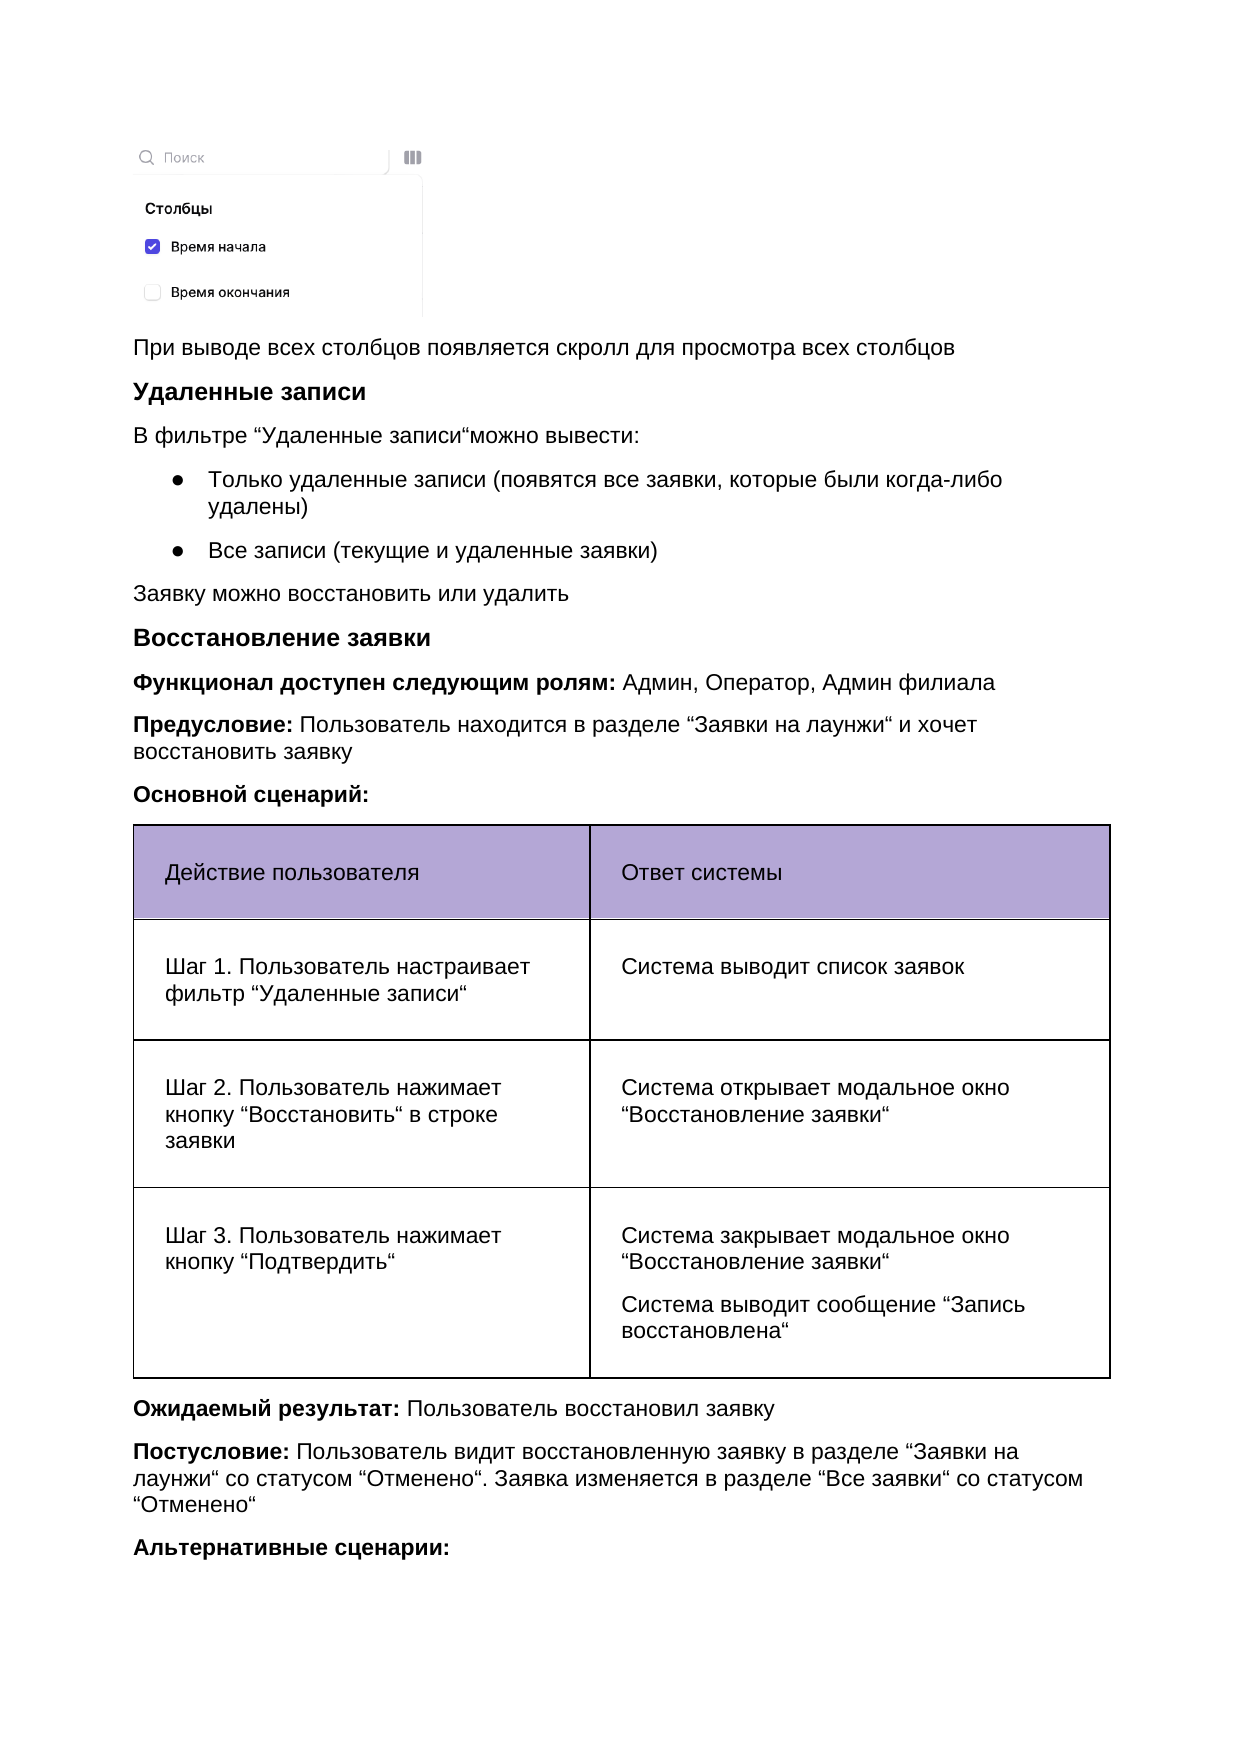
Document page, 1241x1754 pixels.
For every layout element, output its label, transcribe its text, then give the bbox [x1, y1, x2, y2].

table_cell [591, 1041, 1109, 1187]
text Постусловие: Пользователь видит восстановленную заявку в разделе “Заявки на лаунжи“ со статусом “Отменено“. Заявка изменяется в разделе “Все заявки“ со статусом “Отменено“ [133, 1438, 1090, 1517]
list Все записи (текущие и удаленные заявки) [170, 536, 1090, 563]
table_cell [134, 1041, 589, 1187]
text Ожидаемый результат: Пользователь восстановил заявку [133, 1395, 1090, 1422]
text Основной сценарий: [133, 781, 1090, 807]
text В фильтре “Удаленные записи“можно вывести: [133, 422, 1090, 448]
text Заявку можно восстановить или удалить [133, 580, 1090, 606]
text Предусловие: Пользователь находится в разделе “Заявки на лаунжи“ и хочет восстановить заявку [133, 711, 1090, 764]
subtitle Удаленные записи [95, 377, 1090, 405]
picture [132, 150, 423, 317]
list Только удаленные записи (появятся все заявки, которые были когда-либо удалены) [170, 465, 1090, 519]
text При выводе всех столбцов появляется скролл для просмотра всех столбцов [133, 334, 1090, 360]
text Функционал доступен следующим ролям: Админ, Оператор, Админ филиала [133, 668, 1090, 695]
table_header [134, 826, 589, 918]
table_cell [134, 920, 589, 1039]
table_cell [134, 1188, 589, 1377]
text Альтернативные сценарии: [133, 1534, 1090, 1560]
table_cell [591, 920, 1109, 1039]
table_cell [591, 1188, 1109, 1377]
subtitle Восстановление заявки [95, 623, 1090, 652]
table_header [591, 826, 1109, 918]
